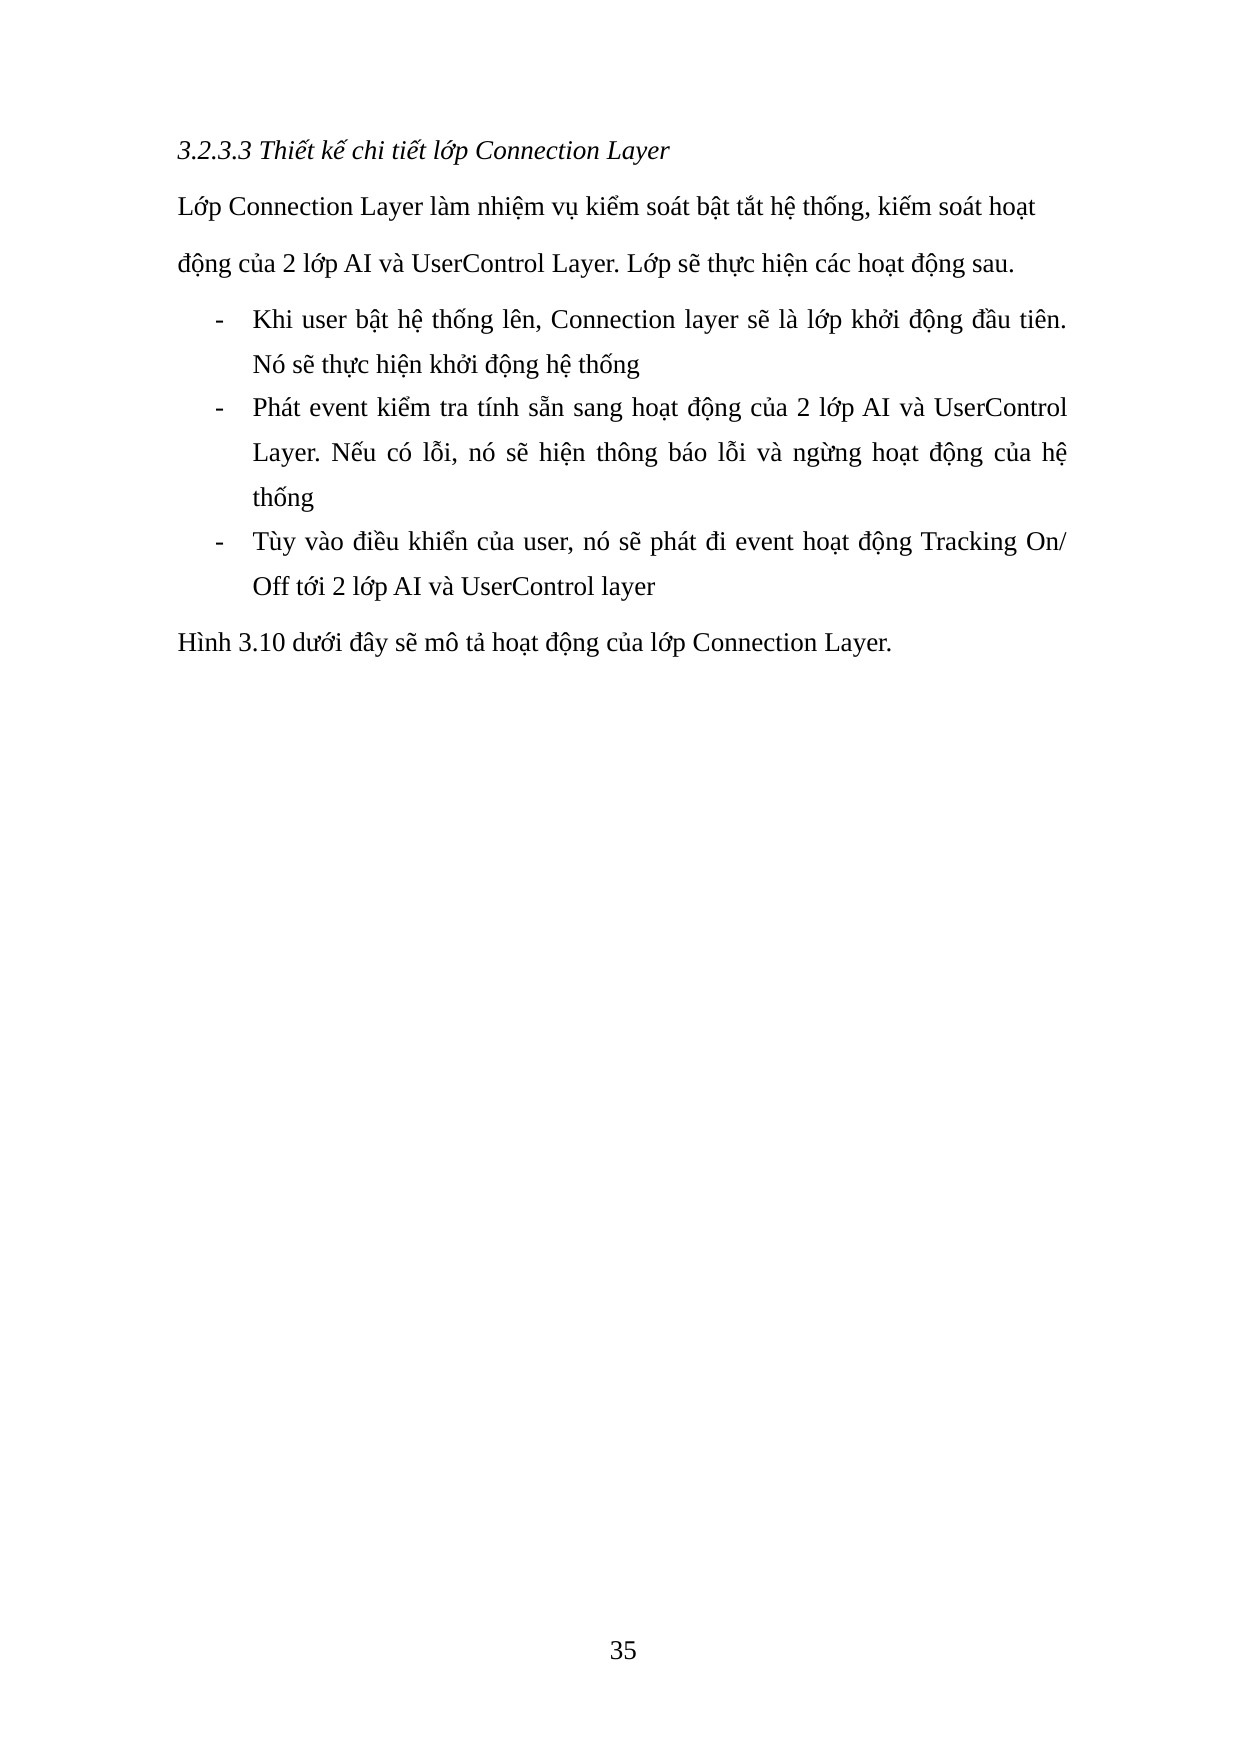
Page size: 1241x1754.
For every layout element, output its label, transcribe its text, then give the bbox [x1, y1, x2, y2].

text động của 2 lớp AI và UserControl Layer. Lớp sẽ thực hiện các hoạt động sau. [177, 243, 1069, 281]
text Lớp Connection Layer làm nhiệm vụ kiểm soát bật tắt hệ thống, kiếm soát hoạt [177, 187, 1069, 225]
list Tùy vào điều khiển của user, nó sẽ phát đi event hoạt động Tracking On/ Off tới 2 lớp AI và UserControl layer [215, 522, 1069, 604]
list Phát event kiểm tra tính sẵn sang hoạt động của 2 lớp AI và UserControl Layer. Nếu có lỗi, nó sẽ hiện thông báo lỗi và ngừng hoạt động của hệ thống [215, 388, 1069, 516]
subtitle Thiết kế chi tiết lớp Connection Layer [177, 131, 1069, 169]
list Khi user bật hệ thống lên, Connection layer sẽ là lớp khởi động đầu tiên. Nó sẽ thực hiện khởi động hệ thống [215, 300, 1069, 382]
text Hình 3.10 dưới đây sẽ mô tả hoạt động của lớp Connection Layer. [177, 623, 1069, 661]
